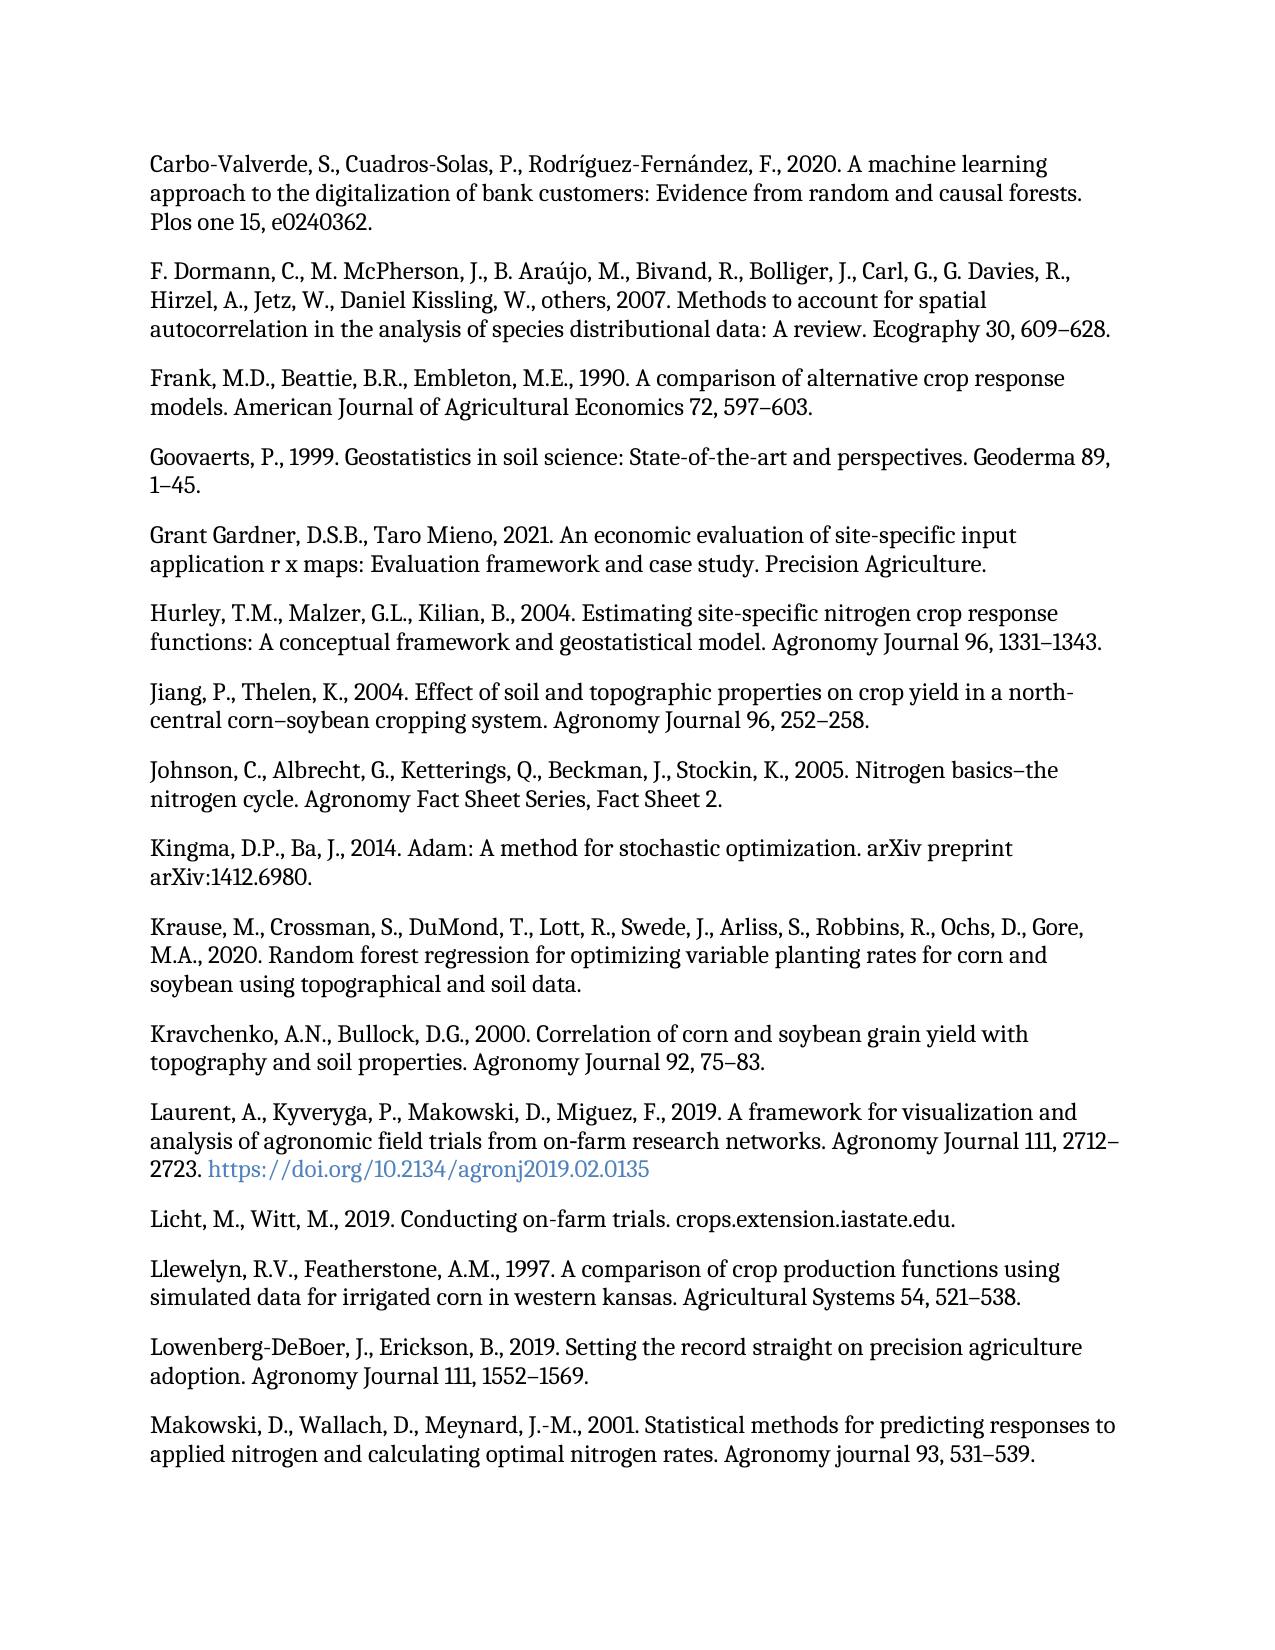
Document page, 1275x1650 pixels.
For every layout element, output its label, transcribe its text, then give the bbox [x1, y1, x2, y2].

text Lowenberg-DeBoer, J., Erickson, B., 2019. Setting the record straight on precision agriculture adoption. Agronomy Journal 111, 1552–1569. [150, 1333, 1125, 1390]
text Frank, M.D., Beattie, B.R., Embleton, M.E., 1990. A comparison of alternative crop response models. American Journal of Agricultural Economics 72, 597–603. [150, 364, 1125, 422]
text Goovaerts, P., 1999. Geostatistics in soil science: State-of-the-art and perspectives. Geoderma 89, 1–45. [150, 442, 1125, 500]
text Licht, M., Witt, M., 2019. Conducting on-farm trials. crops.extension.iastate.edu. [150, 1205, 1125, 1234]
text Llewelyn, R.V., Featherstone, A.M., 1997. A comparison of crop production functions using simulated data for irrigated corn in western kansas. Agricultural Systems 54, 521–538. [150, 1254, 1125, 1312]
text Johnson, C., Albrecht, G., Ketterings, Q., Beckman, J., Stockin, K., 2005. Nitrogen basics–the nitrogen cycle. Agronomy Fact Sheet Series, Fact Sheet 2. [150, 756, 1125, 813]
text F. Dormann, C., M. McPherson, J., B. Araújo, M., Bivand, R., Bolliger, J., Carl, G., G. Davies, R., Hirzel, A., Jetz, W., Daniel Kissling, W., others, 2007. Methods to account for spatial autocorrelation in the analysis of species distributional data: A review. Ecography 30, 609–628. [150, 257, 1125, 343]
text Makowski, D., Wallach, D., Meynard, J.-M., 2001. Statistical methods for predicting responses to applied nitrogen and calculating optimal nitrogen rates. Agronomy journal 93, 531–539. [150, 1411, 1125, 1469]
text Grant Gardner, D.S.B., Taro Mieno, 2021. An economic evaluation of site-specific input application r x maps: Evaluation framework and case study. Precision Agriculture. [150, 521, 1125, 578]
text Hurley, T.M., Malzer, G.L., Kilian, B., 2004. Estimating site-specific nitrogen crop response functions: A conceptual framework and geostatistical model. Agronomy Journal 96, 1331–1343. [150, 599, 1125, 657]
text Kingma, D.P., Ba, J., 2014. Adam: A method for stochastic optimization. arXiv preprint arXiv:1412.6980. [150, 834, 1125, 892]
text Jiang, P., Thelen, K., 2004. Effect of soil and topographic properties on crop yield in a north-central corn–soybean cropping system. Agronomy Journal 96, 252–258. [150, 677, 1125, 735]
text Carbo-Valverde, S., Cuadros-Solas, P., Rodrı́guez-Fernández, F., 2020. A machine learning approach to the digitalization of bank customers: Evidence from random and causal forests. Plos one 15, e0240362. [150, 150, 1125, 236]
text Kravchenko, A.N., Bullock, D.G., 2000. Correlation of corn and soybean grain yield with topography and soil properties. Agronomy Journal 92, 75–83. [150, 1019, 1125, 1077]
text Krause, M., Crossman, S., DuMond, T., Lott, R., Swede, J., Arliss, S., Robbins, R., Ochs, D., Gore, M.A., 2020. Random forest regression for optimizing variable planting rates for corn and soybean using topographical and soil data. [150, 912, 1125, 999]
text Laurent, A., Kyveryga, P., Makowski, D., Miguez, F., 2019. A framework for visualization and analysis of agronomic field trials from on‐farm research networks. Agronomy Journal 111, 2712–2723. https://doi.org/10.2134/agronj2019.02.0135 [150, 1098, 1125, 1184]
